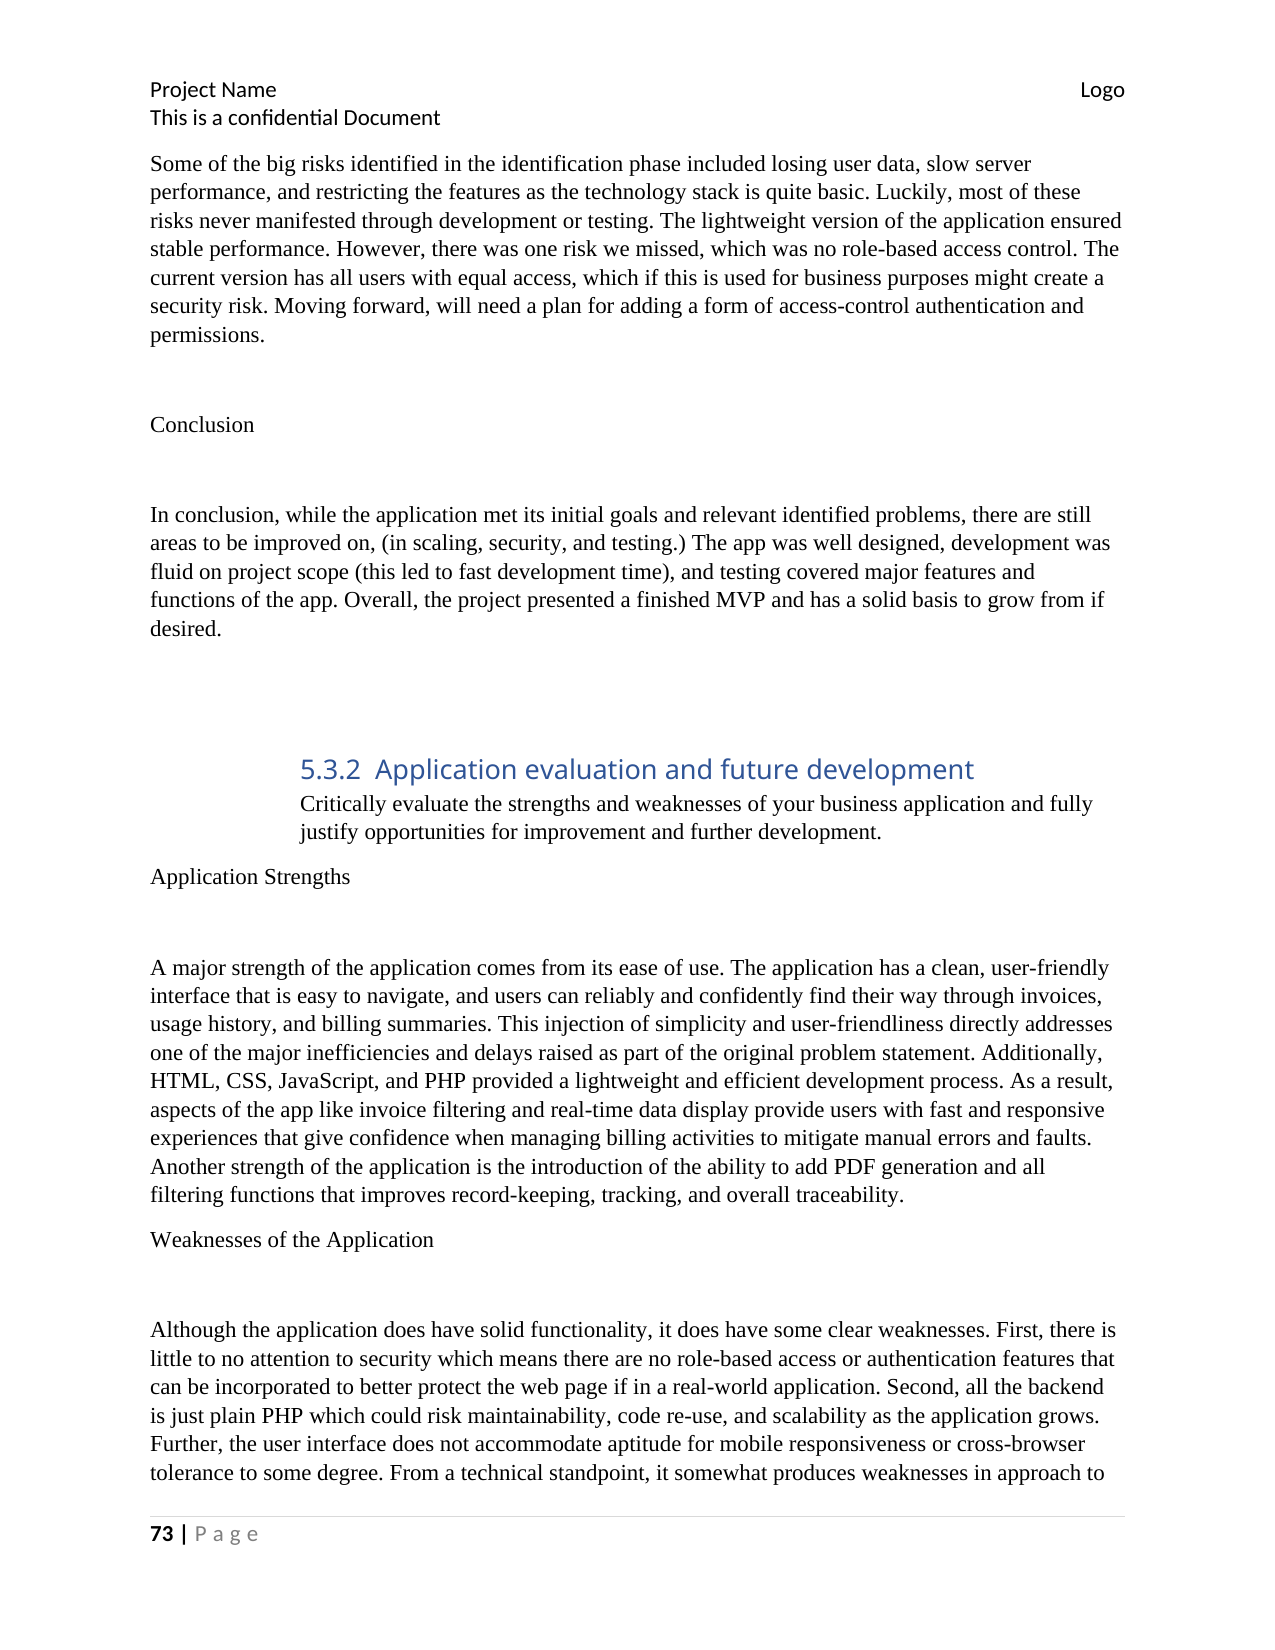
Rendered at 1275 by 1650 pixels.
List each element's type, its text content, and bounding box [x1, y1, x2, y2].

text Some of the big risks identified in the identification phase included losing user data, slow server performance, and restricting the features as the technology stack is quite basic. Luckily, most of these risks never manifested through development or testing. The lightweight version of the application ensured stable performance. However, there was one risk we missed, which was no role-based access control. The current version has all users with equal access, which if this is used for business purposes might create a security risk. Moving forward, will need a plan for adding a form of access-control authentication and permissions. [150, 150, 1125, 347]
subtitle Application evaluation and future development [300, 750, 1125, 787]
text In conclusion, while the application met its initial goals and relevant identified problems, there are still areas to be improved on, (in scaling, security, and testing.) The app was well designed, development was fluid on project scope (this led to fast development time), and testing covered major features and functions of the app. Overall, the project presented a finished MVP and has a solid basis to grow from if desired. [150, 501, 1125, 641]
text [150, 1316, 1125, 1485]
text Critically evaluate the strengths and weaknesses of your business application and fully justify opportunities for improvement and further development. [300, 790, 1125, 845]
text Application Strengths [150, 863, 1125, 890]
text Conclusion [150, 411, 1125, 437]
text Weaknesses of the Application [150, 1226, 1125, 1253]
text A major strength of the application comes from its ease of use. The application has a clean, user-friendly interface that is easy to navigate, and users can reliably and confidently find their way through invoices, usage history, and billing summaries. This injection of simplicity and user-friendliness directly addresses one of the major inefficiencies and delays raised as part of the original problem statement. Additionally, HTML, CSS, JavaScript, and PHP provided a lightweight and efficient development process. As a result, aspects of the app like invoice filtering and real-time data display provide users with fast and responsive experiences that give confidence when managing billing activities to mitigate manual errors and faults. Another strength of the application is the introduction of the ability to add PDF generation and all filtering functions that improves record-keeping, tracking, and overall traceability. [150, 954, 1125, 1207]
